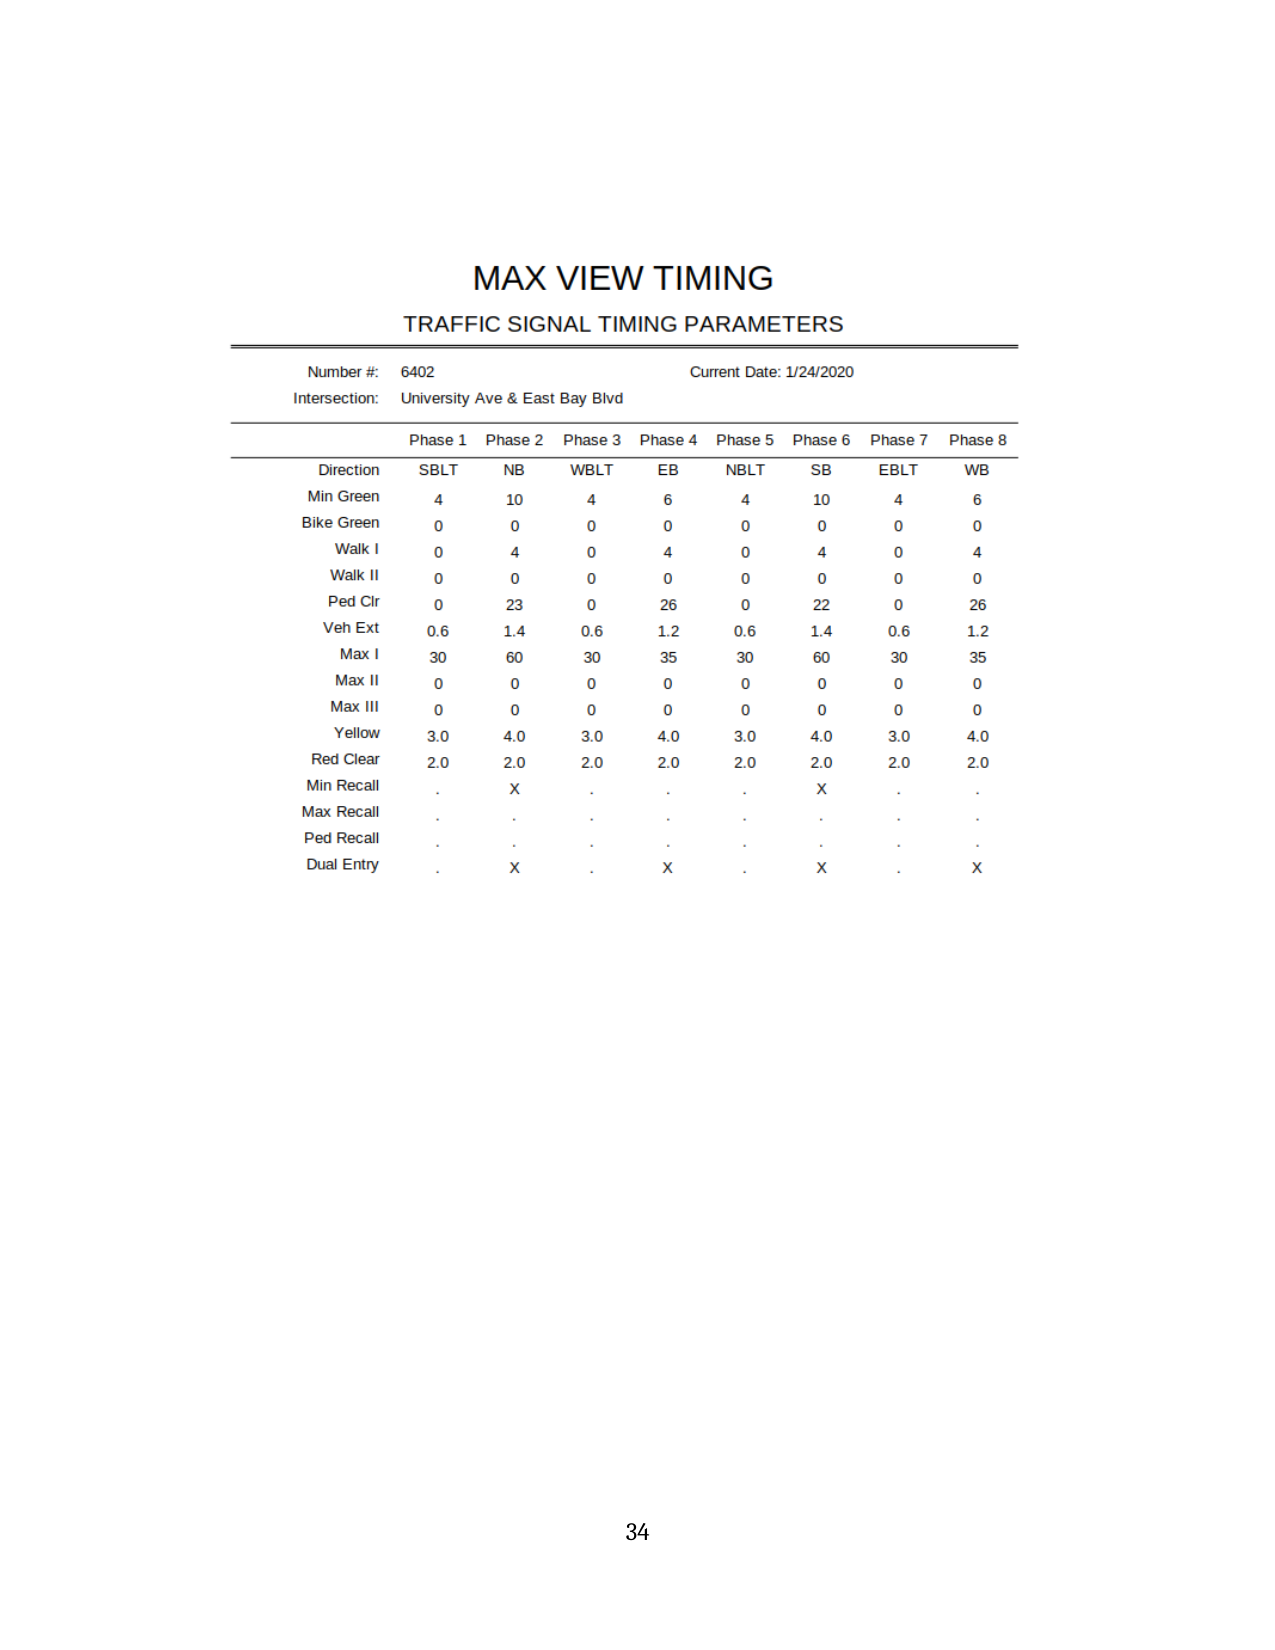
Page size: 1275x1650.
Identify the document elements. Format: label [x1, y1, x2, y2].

picture [150, 150, 1125, 1412]
